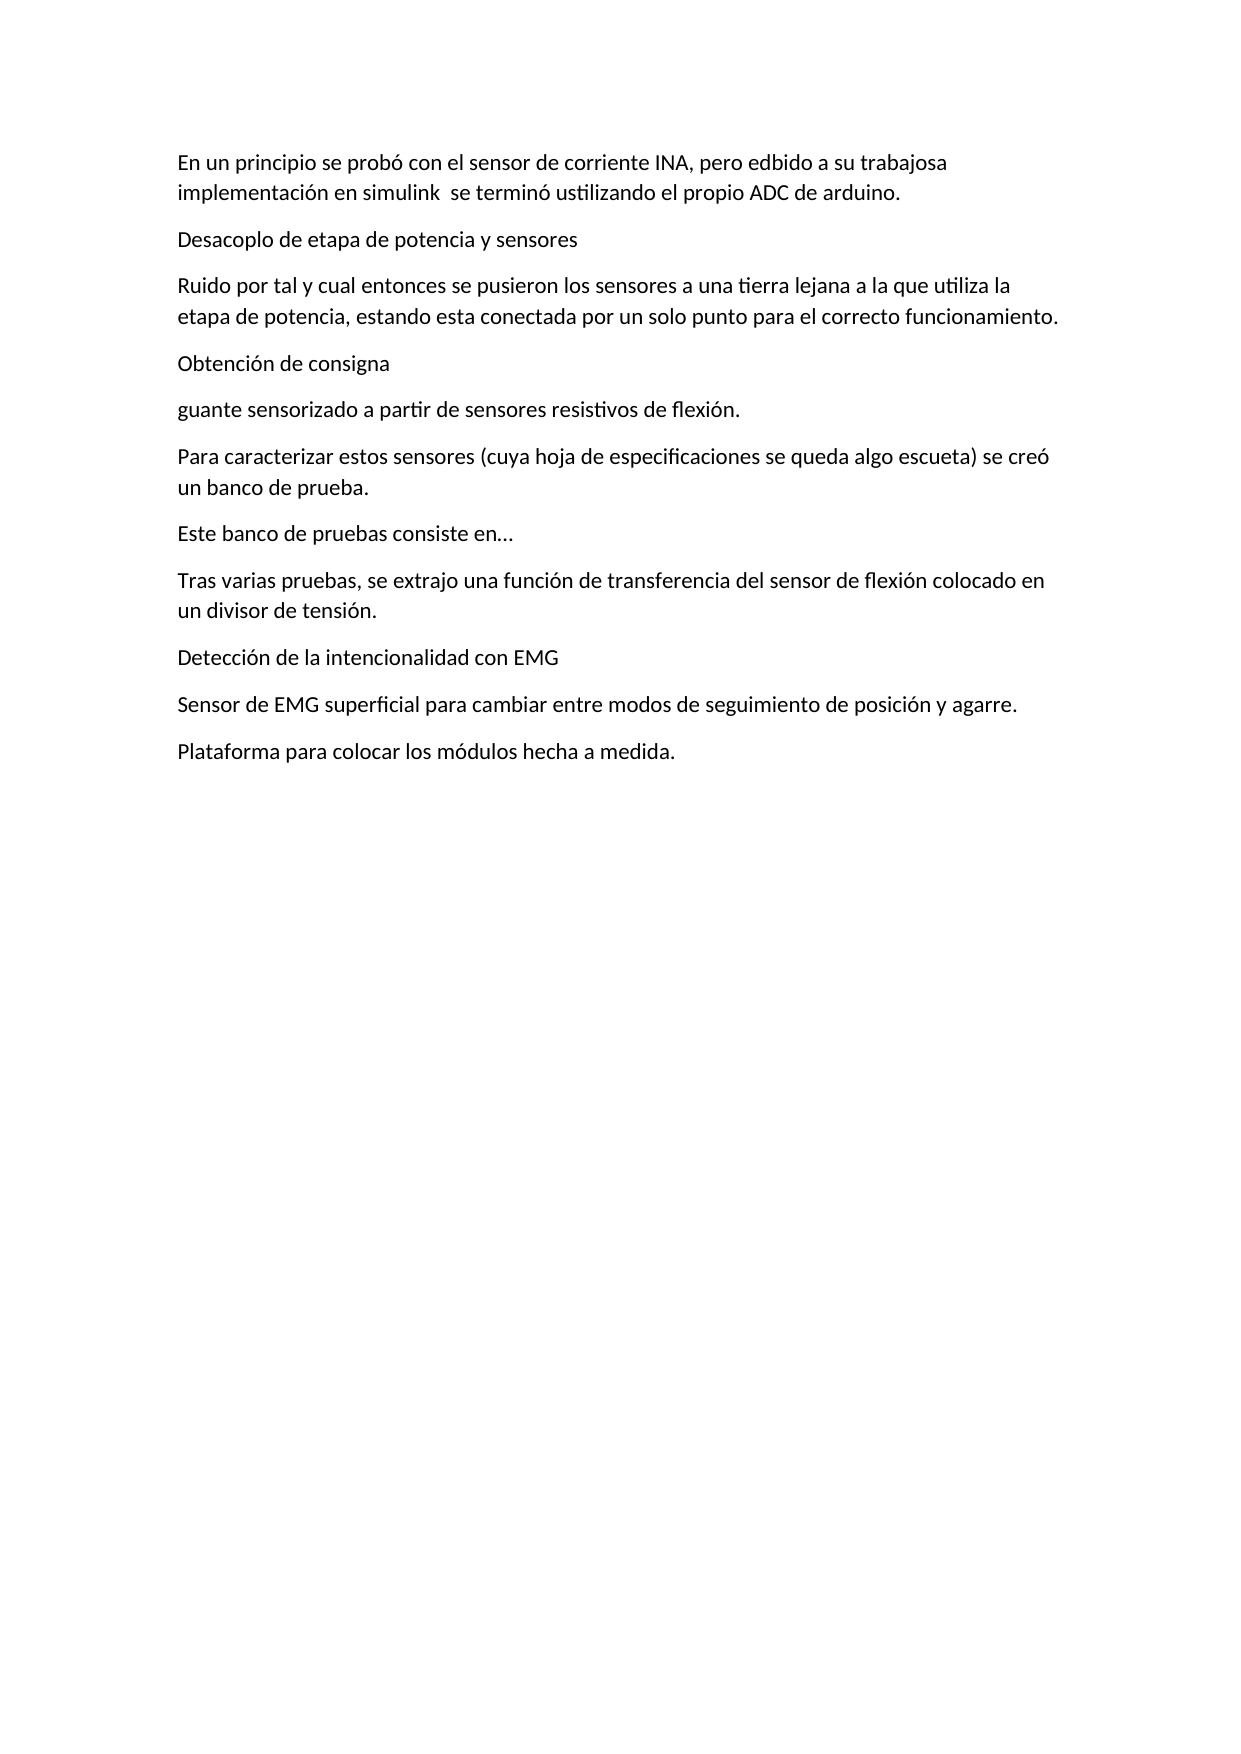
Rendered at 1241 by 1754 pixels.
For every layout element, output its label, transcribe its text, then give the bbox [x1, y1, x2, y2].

text Detección de la intencionalidad con EMG [177, 643, 1063, 671]
text guante sensorizado a partir de sensores resistivos de flexión. [177, 396, 1063, 423]
text Este banco de pruebas consiste en… [177, 519, 1063, 547]
text Para caracterizar estos sensores (cuya hoja de especificaciones se queda algo escueta) se creó un banco de prueba. [177, 442, 1063, 501]
text Sensor de EMG superficial para cambiar entre modos de seguimiento de posición y agarre. [177, 690, 1063, 718]
text Plataforma para colocar los módulos hecha a medida. [177, 737, 1063, 765]
text Ruido por tal y cual entonces se pusieron los sensores a una tierra lejana a la que utiliza la etapa de potencia, estando esta conectada por un solo punto para el correcto funcionamiento. [177, 272, 1063, 330]
text En un principio se probó con el sensor de corriente INA, pero edbido a su trabajosa implementación en simulink se terminó ustilizando el propio ADC de arduino. [177, 148, 1063, 206]
text Desacoplo de etapa de potencia y sensores [177, 225, 1063, 253]
text Obtención de consigna [177, 349, 1063, 377]
text Tras varias pruebas, se extrajo una función de transferencia del sensor de flexión colocado en un divisor de tensión. [177, 566, 1063, 624]
